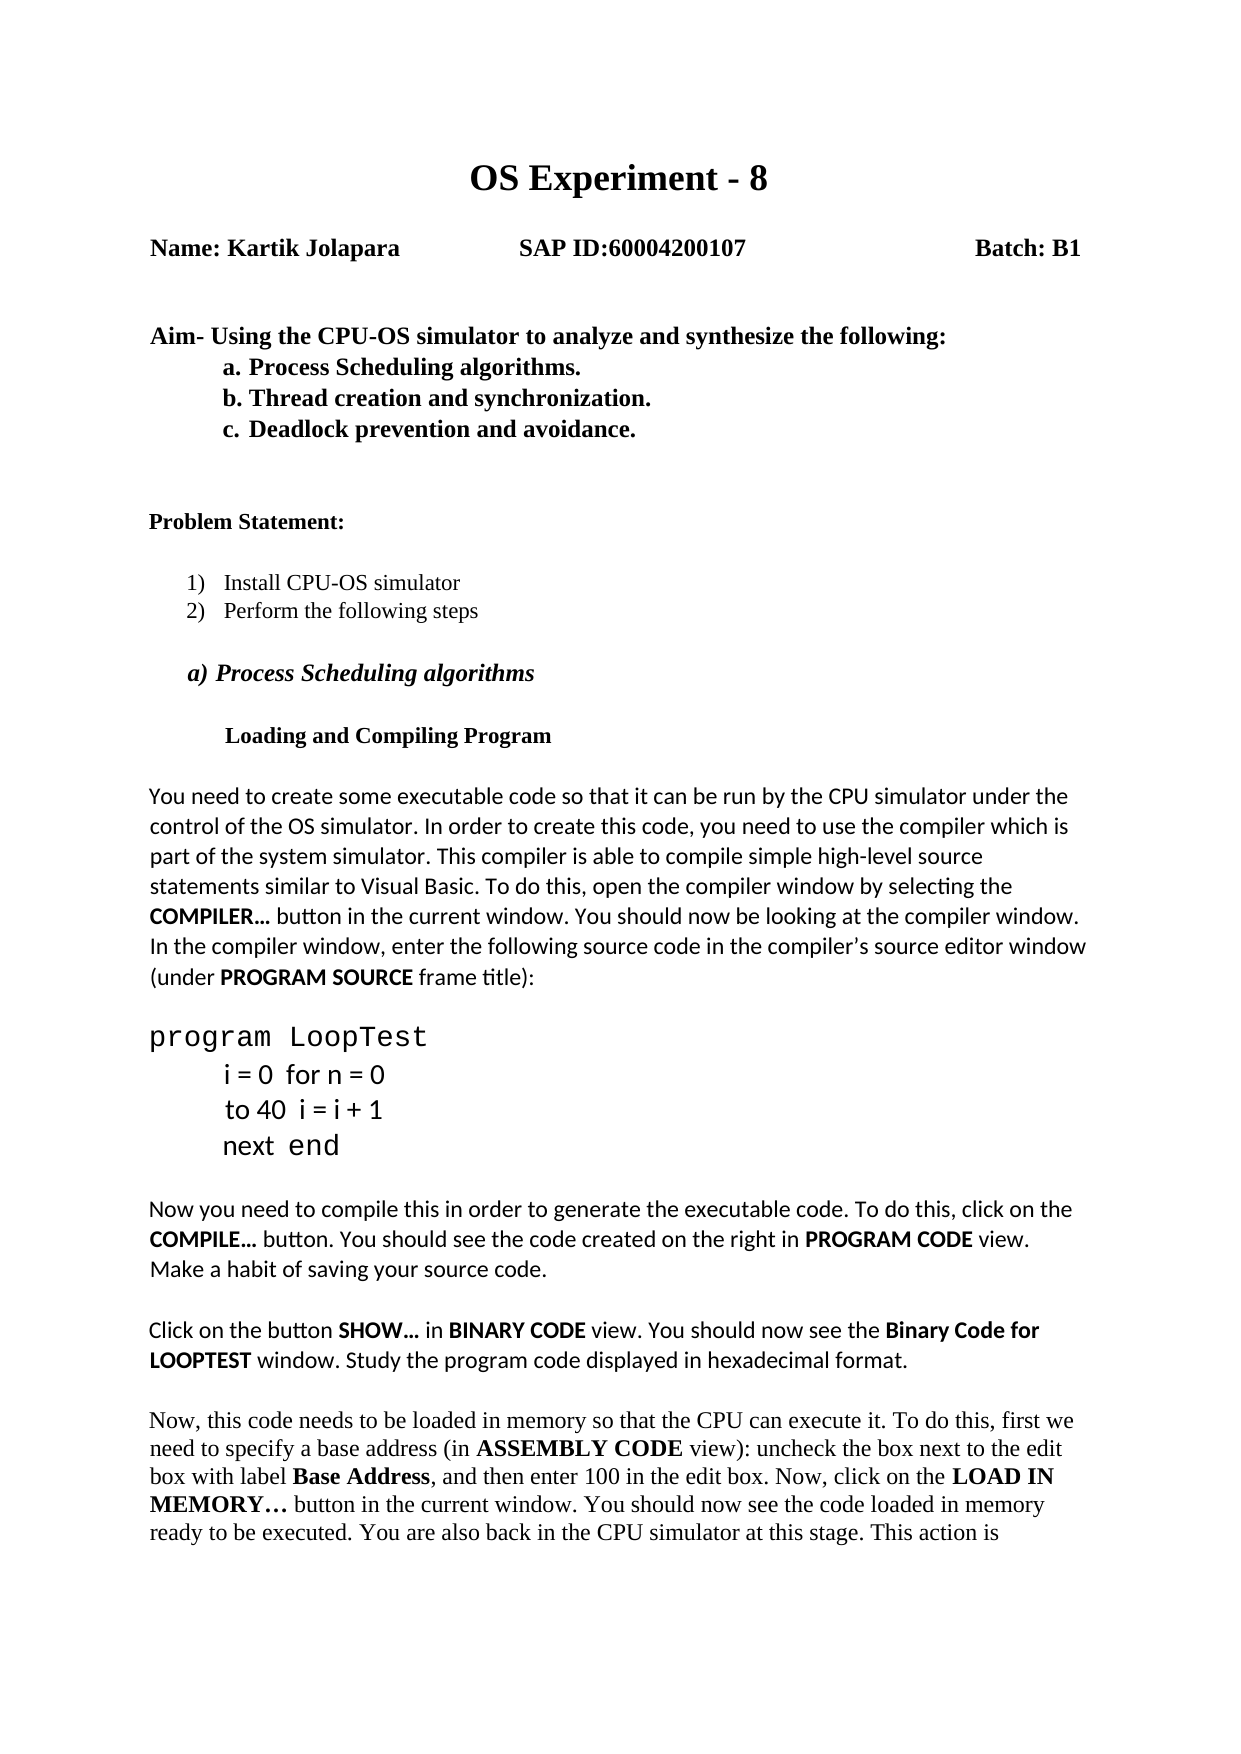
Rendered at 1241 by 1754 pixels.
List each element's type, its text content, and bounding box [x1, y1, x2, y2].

text Name: Kartik Jolapara SAP ID:60004200107 Batch: B1 [150, 233, 1087, 262]
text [148, 1406, 1087, 1546]
list Deadlock prevention and avoidance. [222, 414, 1087, 443]
text Loading and Compiling Program [225, 722, 1087, 749]
text i = 0 for n = 0 to 40 i = i + 1 [224, 1057, 392, 1127]
text You need to create some executable code so that it can be run by the CPU simulator under the control of the OS simulator. In order to create this code, you need to use the compiler which is part of the system simulator. This compiler is able to compile simple high-level source statements similar to Visual Basic. To do this, open the compiler window by selecting the COMPILER… button in the current window. You should now be looking at the compiler window. In the compiler window, enter the following source code in the compiler’s source editor window (under PROGRAM SOURCE frame title): [148, 781, 1087, 991]
text program LoopTest [148, 1022, 575, 1055]
text Aim- Using the CPU-OS simulator to analyze and synthesize the following: [150, 321, 1087, 350]
list Perform the following steps [186, 597, 1087, 623]
text Now you need to compile this in order to generate the executable code. To do this, click on the COMPILE… button. You should see the code created on the right in PROGRAM CODE view. Make a habit of saving your source code. [148, 1194, 1076, 1283]
text next end [148, 1127, 342, 1163]
list Process Scheduling algorithms. [222, 352, 1087, 381]
text Click on the button SHOW… in BINARY CODE view. You should now see the Binary Code for LOOPTEST window. Study the program code displayed in hexadecimal format. [148, 1315, 1076, 1374]
text a) Process Scheduling algorithms [187, 658, 1087, 687]
list Install CPU-OS simulator [186, 568, 1087, 595]
text OS Experiment - 8 [150, 156, 1087, 199]
text Problem Statement: [148, 508, 1087, 534]
list Thread creation and synchronization. [222, 383, 1087, 412]
